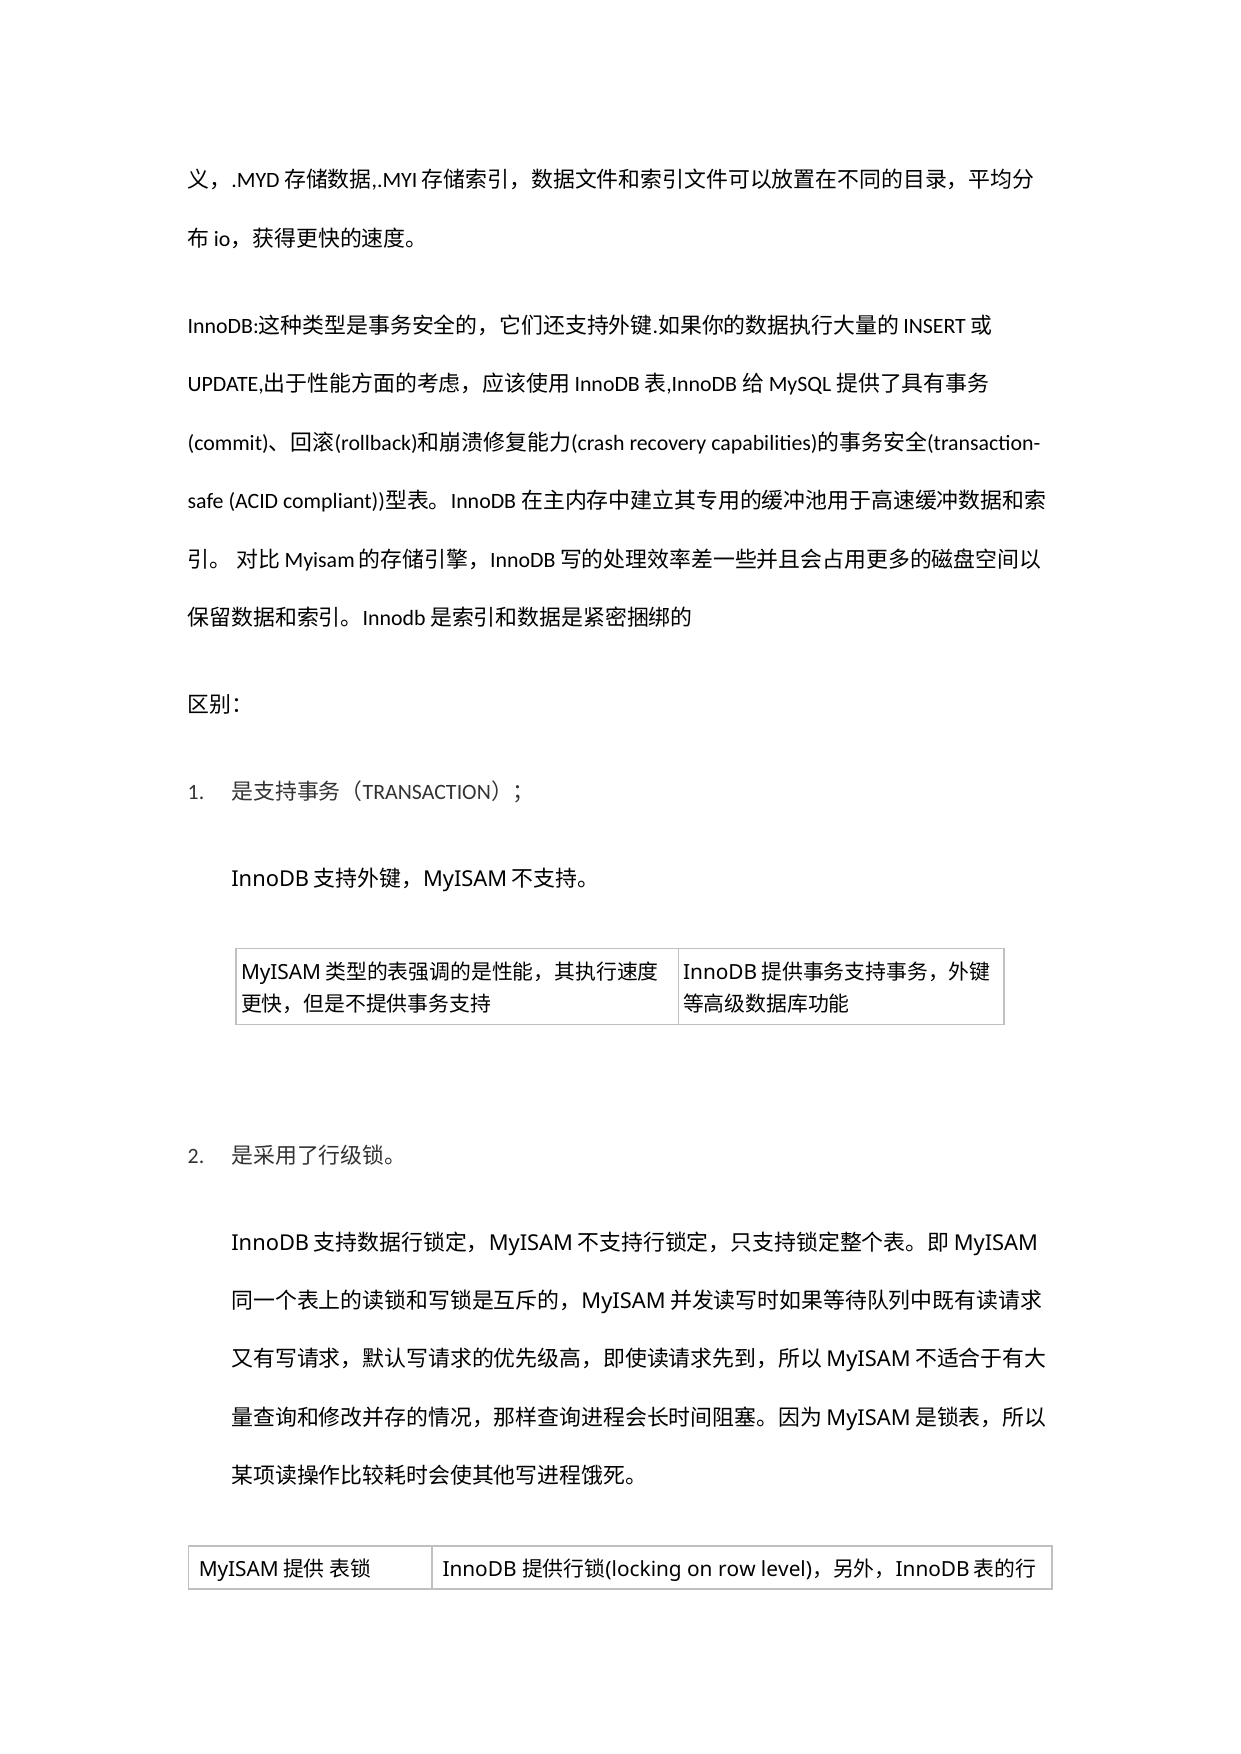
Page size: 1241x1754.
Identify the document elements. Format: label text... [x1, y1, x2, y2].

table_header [433, 1547, 1051, 1588]
text 区别： [187, 687, 1053, 719]
table_header InnoDB提供事务支持事务，外键等高级数据库功能 [679, 949, 1003, 1023]
table_header MyISAM提供 表锁 [189, 1547, 431, 1588]
list 是采用了行级锁。 [187, 1137, 1053, 1170]
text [187, 162, 1053, 253]
text InnoDB:这种类型是事务安全的，它们还支持外键.如果你的数据执行大量的INSERT或UPDATE,出于性能方面的考虑，应该使用InnoDB表,InnoDB 给 MySQL 提供了具有事务(commit)、回滚(rollback)和崩溃修复能力(crash recovery capabilities)的事务安全(transaction-safe (ACID compliant))型表。InnoDB 在主内存中建立其专用的缓冲池用于高速缓冲数据和索引。 对比Myisam的存储引擎，InnoDB写的处理效率差一些并且会占用更多的磁盘空间以保留数据和索引。Innodb是索引和数据是紧密捆绑的 [187, 307, 1053, 632]
table_header MyISAM类型的表强调的是性能，其执行速度更快，但是不提供事务支持 [237, 949, 678, 1023]
list InnoDB支持外键，MyISAM不支持。 [231, 861, 1053, 893]
list 是支持事务（TRANSACTION）； [187, 773, 1053, 806]
list InnoDB支持数据行锁定，MyISAM不支持行锁定，只支持锁定整个表。即MyISAM同一个表上的读锁和写锁是互斥的，MyISAM并发读写时如果等待队列中既有读请求又有写请求，默认写请求的优先级高，即使读请求先到，所以MyISAM不适合于有大量查询和修改并存的情况，那样查询进程会长时间阻塞。因为MyISAM是锁表，所以某项读操作比较耗时会使其他写进程饿死。 [231, 1224, 1053, 1490]
